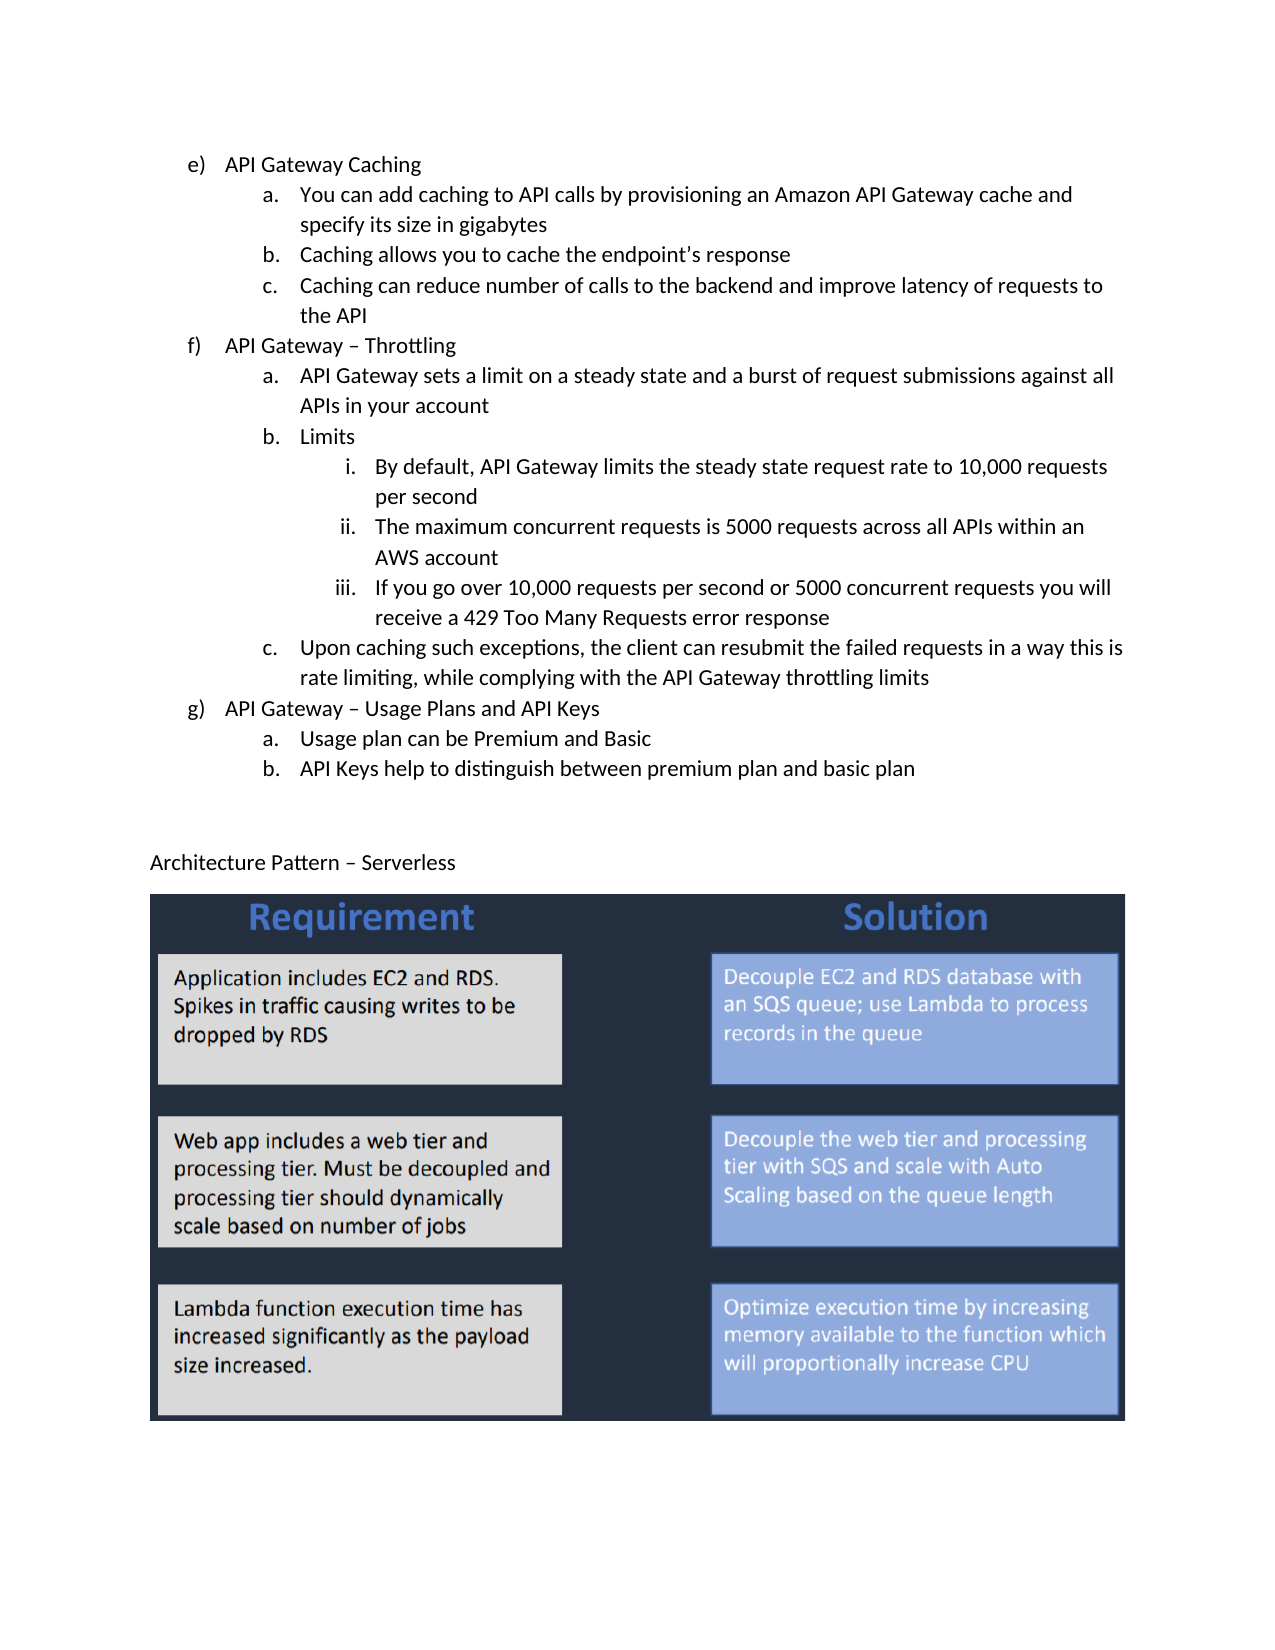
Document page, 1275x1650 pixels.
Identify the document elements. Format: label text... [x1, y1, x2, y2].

list You can add caching to API calls by provisioning an Amazon API Gateway cache and specify its size in gigabytes [262, 180, 1125, 238]
list The maximum concurrent requests is 5000 requests across all APIs within an AWS account [356, 512, 1125, 571]
list API Gateway sets a limit on a steady state and a burst of request submissions against all APIs in your account [262, 361, 1125, 420]
list By default, API Gateway limits the steady state request rate to 10,000 requests per second [356, 452, 1125, 510]
list API Gateway Caching [187, 150, 1125, 178]
list Upon caching such exceptions, the client can resubmit the failed requests in a way this is rate limiting, while complying with the API Gateway throttling limits [262, 633, 1125, 692]
list If you go over 10,000 requests per second or 5000 concurrent requests you will receive a 429 Too Many Requests error response [356, 573, 1125, 631]
list API Gateway – Throttling [187, 331, 1125, 359]
list Usage plan can be Premium and Basic [262, 724, 1125, 752]
list Caching can reduce number of calls to the backend and improve latency of requests to the API [262, 271, 1125, 329]
list Limits [262, 422, 1125, 450]
text Architecture Pattern – Serverless [150, 848, 1125, 876]
list API Gateway – Usage Plans and API Keys [187, 694, 1125, 722]
list API Keys help to distinguish between premium plan and basic plan [262, 754, 1125, 782]
list Caching allows you to cache the endpoint’s response [262, 241, 1125, 269]
picture [150, 894, 1125, 1421]
